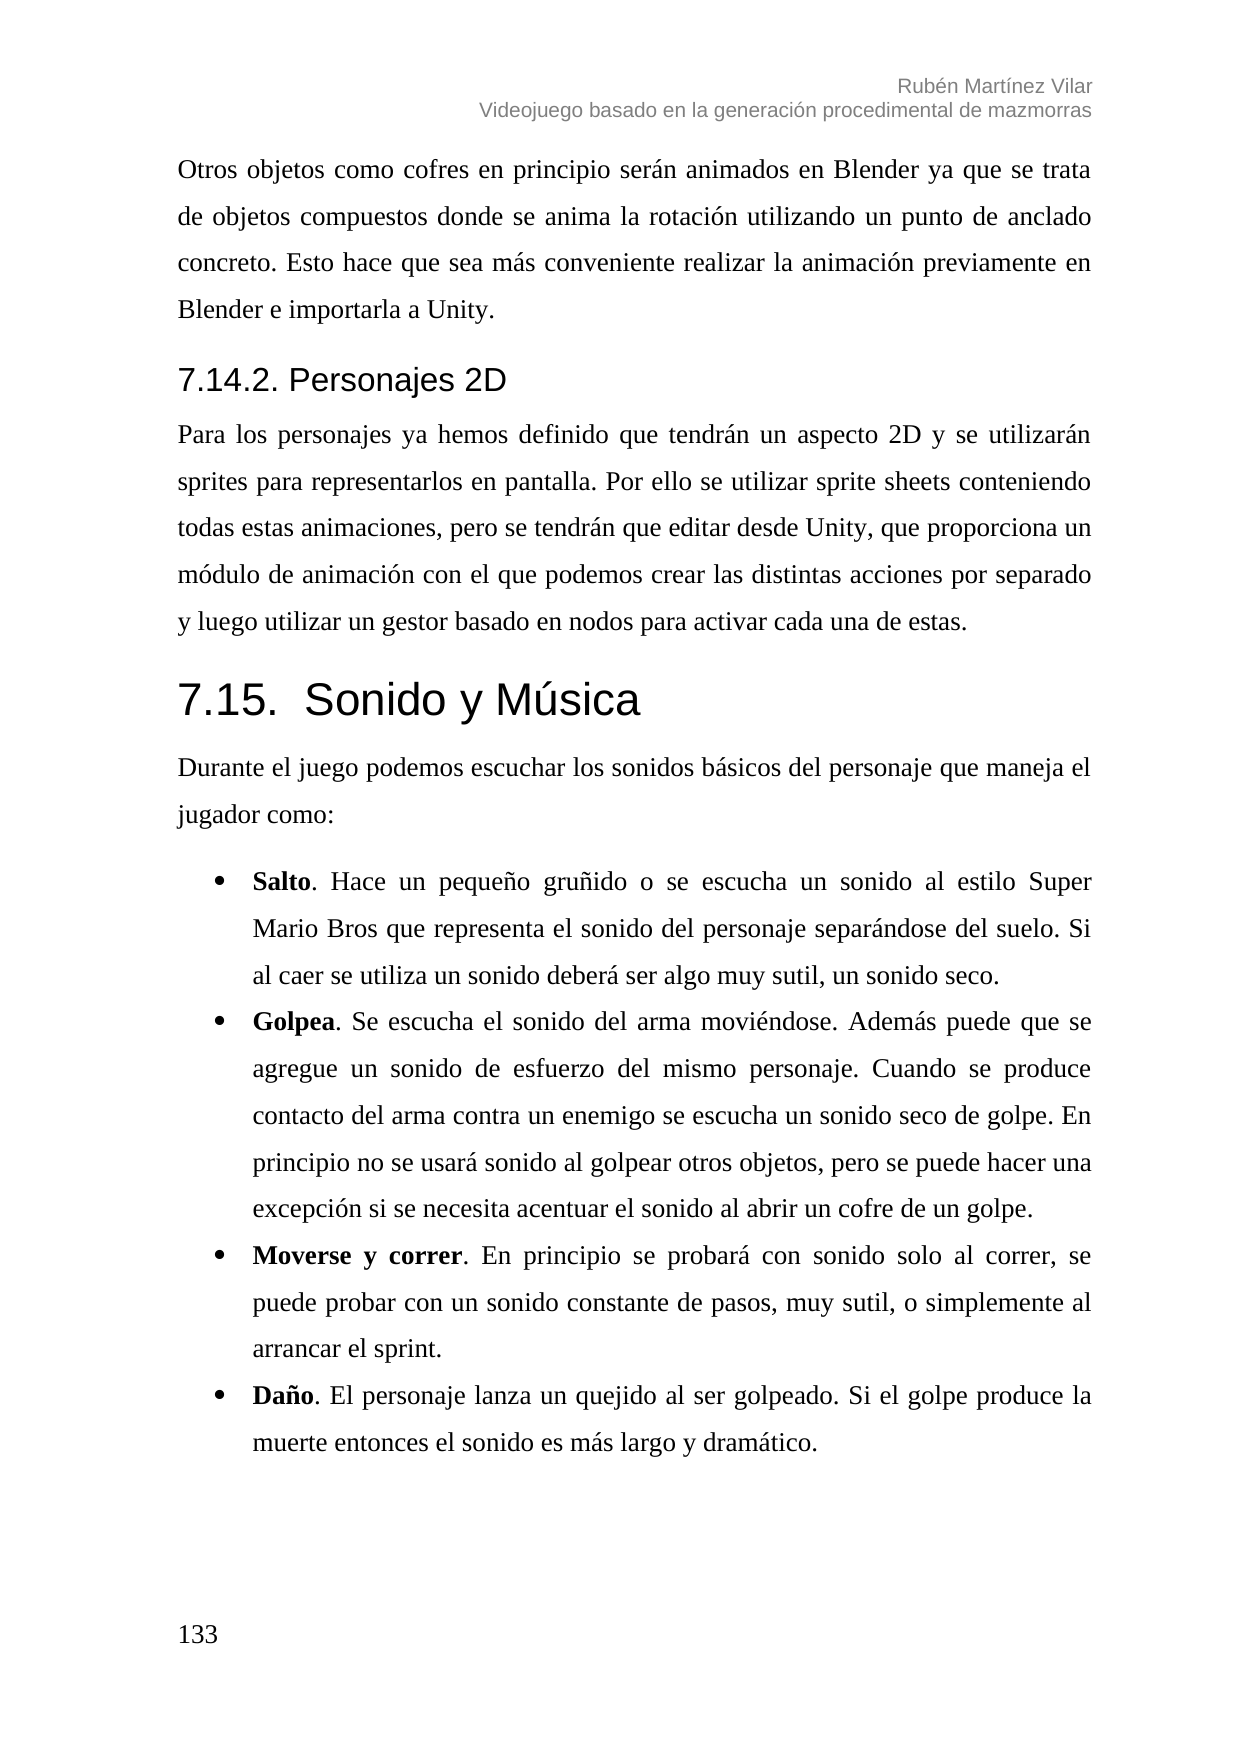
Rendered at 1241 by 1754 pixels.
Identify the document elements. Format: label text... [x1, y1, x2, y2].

text Otros objetos como cofres en principio serán animados en Blender ya que se trata de objetos compuestos donde se anima la rotación utilizando un punto de anclado concreto. Esto hace que sea más conveniente realizar la animación previamente en Blender e importarla a Unity. [177, 153, 1092, 324]
list Moverse y correr. En principio se probará con sonido solo al correr, se puede probar con un sonido constante de pasos, muy sutil, o simplemente al arrancar el sprint. [215, 1239, 1092, 1363]
list Salto. Hace un pequeño gruñido o se escucha un sonido al estilo Super Mario Bros que representa el sonido del personaje separándose del suelo. Si al caer se utiliza un sonido deberá ser algo muy sutil, un sonido seco. [215, 865, 1092, 990]
text Durante el juego podemos escuchar los sonidos básicos del personaje que maneja el jugador como: [177, 751, 1092, 829]
list Golpea. Se escucha el sonido del arma moviéndose. Además puede que se agregue un sonido de esfuerzo del mismo personaje. Cuando se produce contacto del arma contra un enemigo se escucha un sonido seco de golpe. En principio no se usará sonido al golpear otros objetos, pero se puede hacer una excepción si se necesita acentuar el sonido al abrir un cofre de un golpe. [215, 1006, 1092, 1223]
text Para los personajes ya hemos definido que tendrán un aspecto 2D y se utilizarán sprites para representarlos en pantalla. Por ello se utilizar sprite sheets conteniendo todas estas animaciones, pero se tendrán que editar desde Unity, que proporciona un módulo de animación con el que podemos crear las distintas acciones por separado y luego utilizar un gestor basado en nodos para activar cada una de estas. [177, 418, 1092, 636]
list Daño. El personaje lanza un quejido al ser golpeado. Si el golpe produce la muerte entonces el sonido es más largo y dramático. [215, 1379, 1092, 1457]
subtitle Sonido y Música [177, 672, 1092, 725]
subtitle Personajes 2D [177, 360, 1092, 399]
